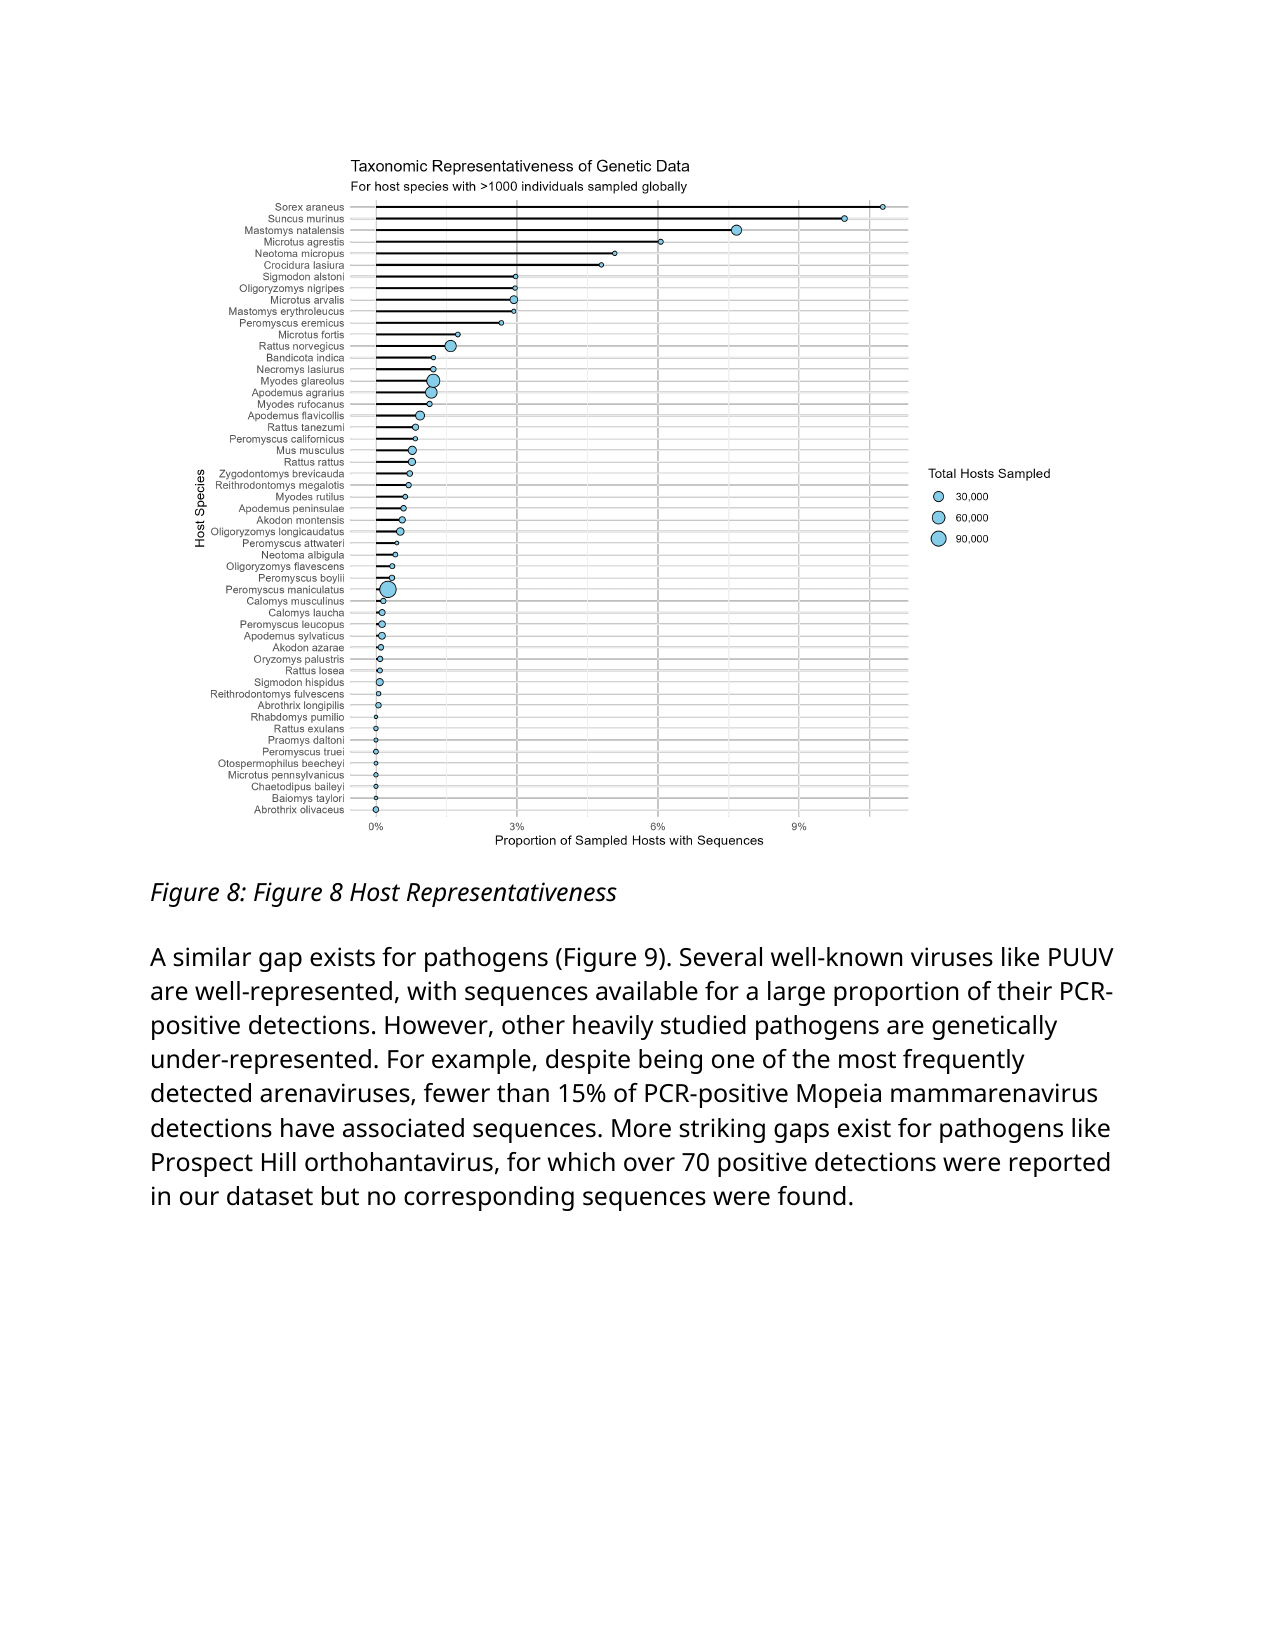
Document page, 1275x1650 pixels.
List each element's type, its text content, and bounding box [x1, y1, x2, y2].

picture [188, 153, 1064, 854]
table_header Figure 8: Figure 8 Host Representativeness [139, 150, 1114, 921]
text A similar gap exists for pathogens (Figure 9). Several well-known viruses like PUUV are well-represented, with sequences available for a large proportion of their PCR-positive detections. However, other heavily studied pathogens are genetically under-represented. For example, despite being one of the most frequently detected arenaviruses, fewer than 15% of PCR-positive Mopeia mammarenavirus detections have associated sequences. More striking gaps exist for pathogens like Prospect Hill orthohantavirus, for which over 70 positive detections were reported in our dataset but no corresponding sequences were found. [150, 940, 1125, 1212]
